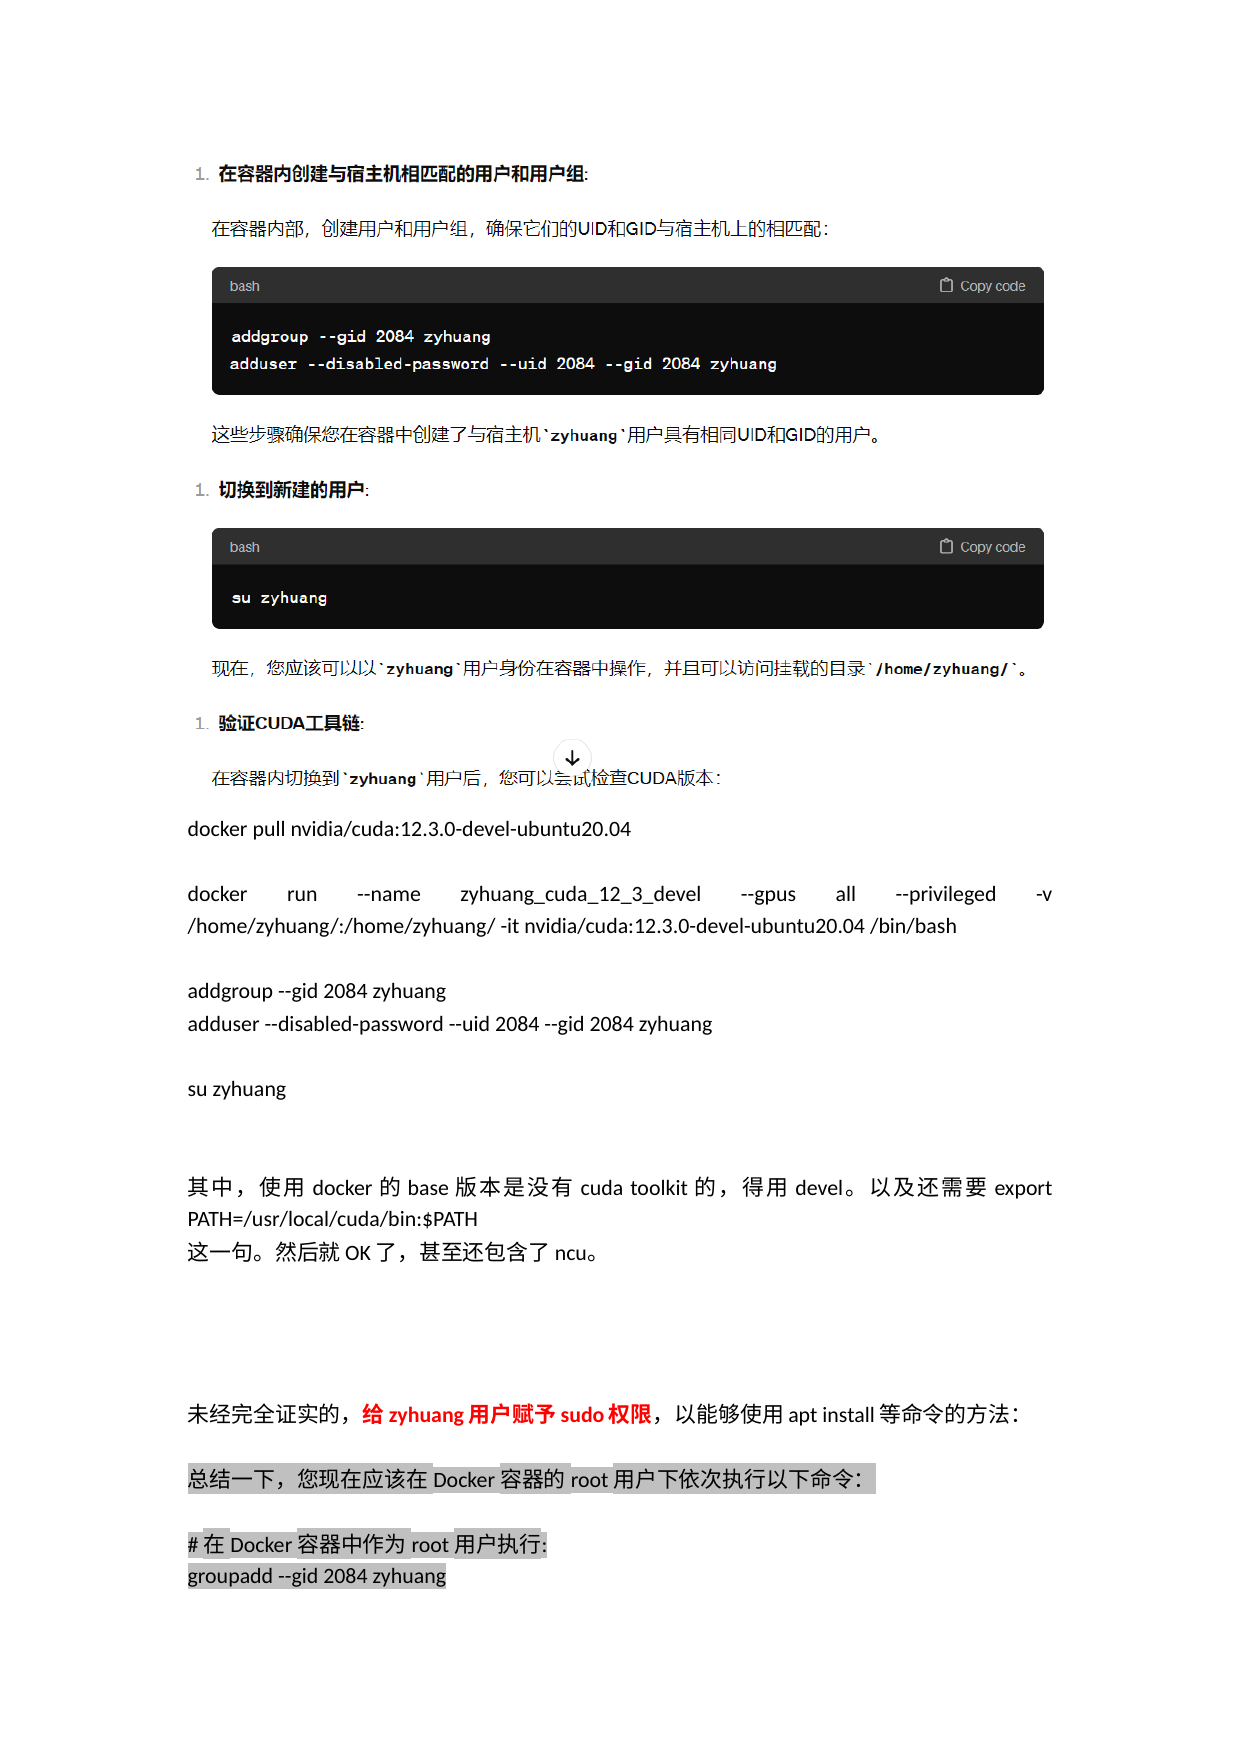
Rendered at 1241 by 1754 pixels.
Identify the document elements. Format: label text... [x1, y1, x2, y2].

text groupadd --gid 2084 zyhuang [187, 1559, 1053, 1592]
text 其中，使用docker的base版本是没有cuda toolkit的，得用devel。以及还需要export PATH=/usr/local/cuda/bin:$PATH [187, 1169, 1053, 1234]
text # 在 Docker 容器中作为 root 用户执行: [187, 1527, 1053, 1559]
text adduser --disabled-password --uid 2084 --gid 2084 zyhuang [187, 1007, 1053, 1039]
text su zyhuang [187, 1072, 1053, 1104]
text 总结一下，您现在应该在 Docker 容器的 root 用户下依次执行以下命令： [187, 1462, 1053, 1494]
text addgroup --gid 2084 zyhuang [187, 974, 1053, 1007]
text 这一句。然后就OK了，甚至还包含了ncu。 [187, 1234, 1053, 1267]
text docker pull nvidia/cuda:12.3.0-devel-ubuntu20.04 [187, 812, 1053, 844]
picture [187, 162, 1052, 794]
text 未经完全证实的，给zyhuang用户赋予sudo权限，以能够使用apt install等命令的方法： [187, 1397, 1053, 1429]
text docker run --name zyhuang_cuda_12_3_devel --gpus all --privileged -v /home/zyhuang/:/home/zyhuang/ -it nvidia/cuda:12.3.0-devel-ubuntu20.04 /bin/bash [187, 877, 1053, 942]
